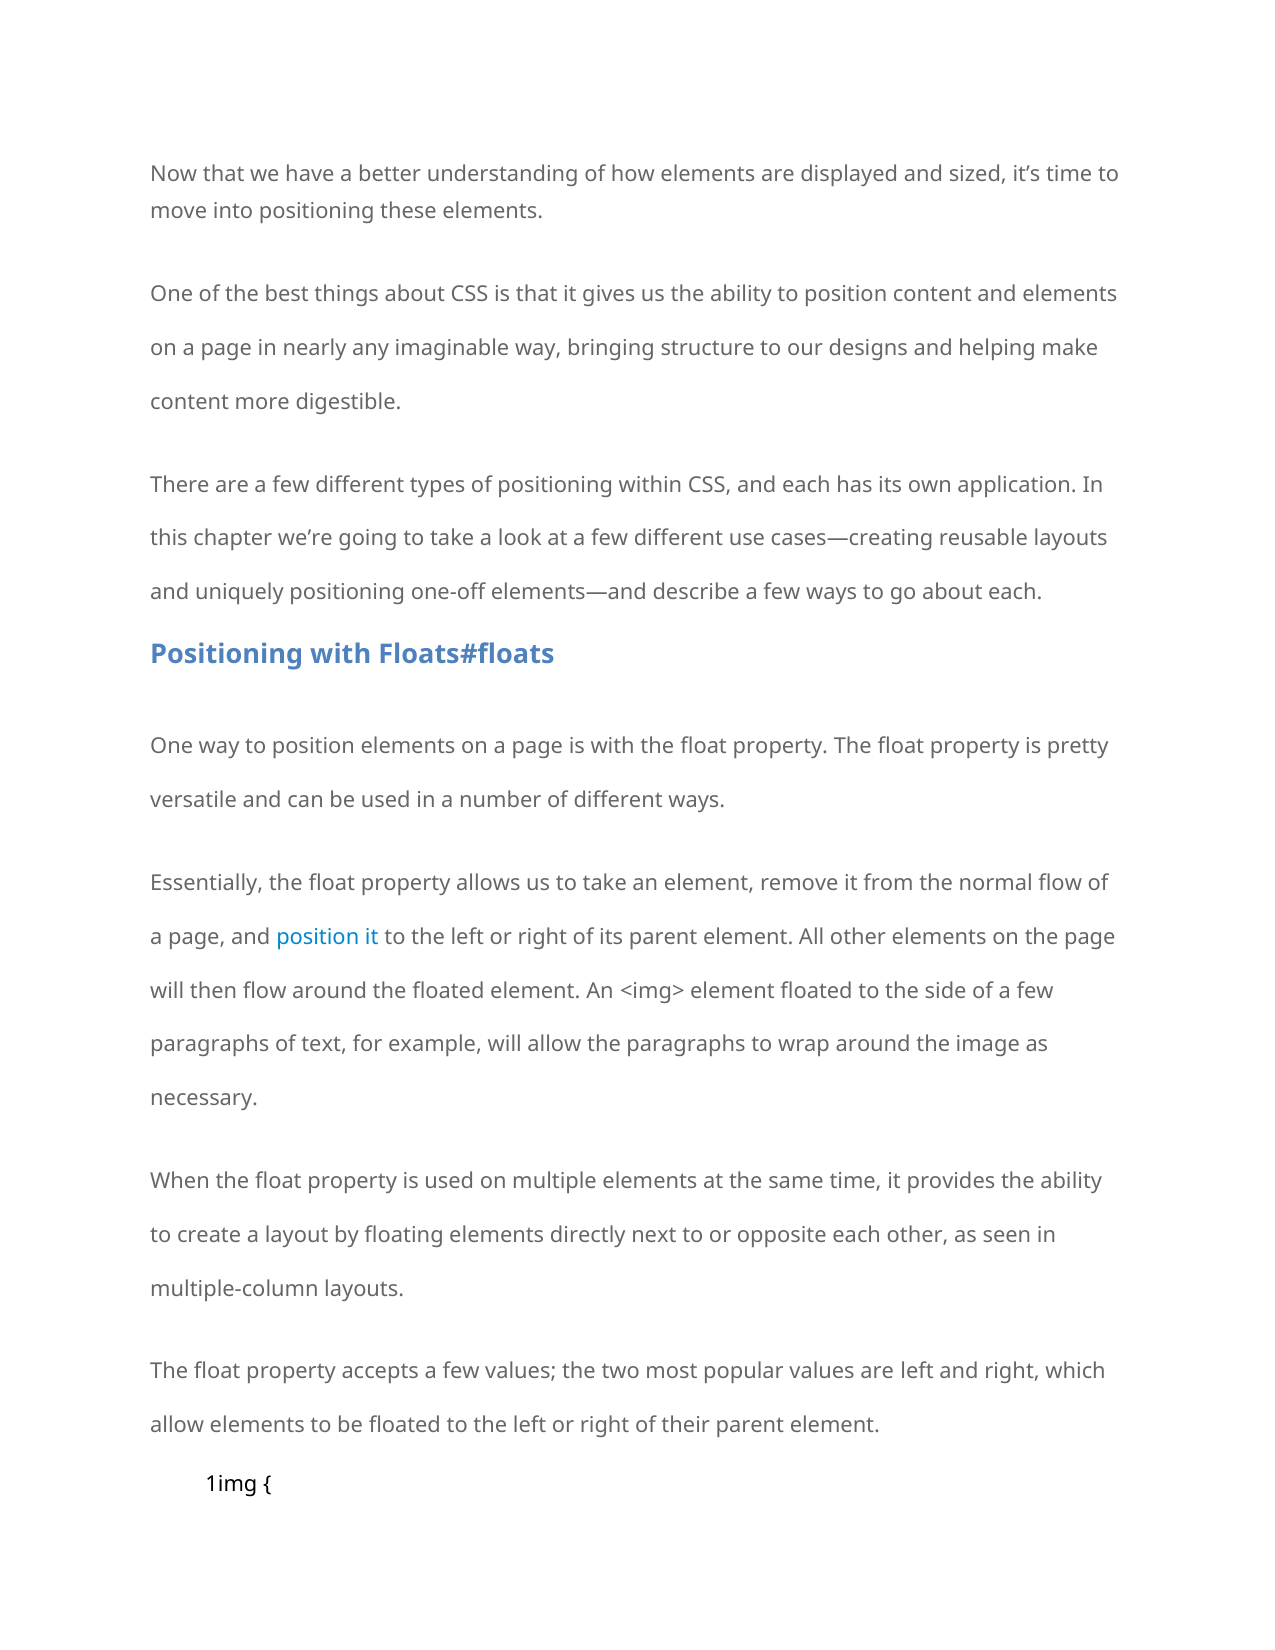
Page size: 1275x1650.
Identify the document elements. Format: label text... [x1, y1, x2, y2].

text There are a few different types of positioning within CSS, and each has its own application. In this chapter we’re going to take a look at a few different use cases—creating reusable layouts and uniquely positioning one-off elements—and describe a few ways to go about each. [150, 444, 1125, 606]
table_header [218, 1468, 1123, 1498]
text When the float property is used on multiple elements at the same time, it provides the ability to create a layout by floating elements directly next to or opposite each other, as seen in multiple-column layouts. [150, 1141, 1125, 1302]
table_header 1 2 3 4 [149, 1468, 218, 1498]
text Now that we have a better understanding of how elements are displayed and sized, it’s time to move into positioning these elements. [150, 150, 1125, 225]
text Essentially, the float property allows us to take an element, remove it from the normal flow of a page, and position it to the left or right of its parent element. All other elements on the page will then flow around the floated element. An <img> element floated to the side of a few paragraphs of text, for example, will allow the paragraphs to wrap around the image as necessary. [150, 843, 1125, 1112]
subtitle Positioning with Floats#floats [150, 635, 1125, 672]
text The float property accepts a few values; the two most popular values are left and right, which allow elements to be floated to the left or right of their parent element. [150, 1332, 1125, 1439]
text One way to position elements on a page is with the float property. The float property is pretty versatile and can be used in a number of different ways. [150, 707, 1125, 814]
text One of the best things about CSS is that it gives us the ability to position content and elements on a page in nearly any imaginable way, bringing structure to our designs and helping make content more digestible. [150, 254, 1125, 415]
